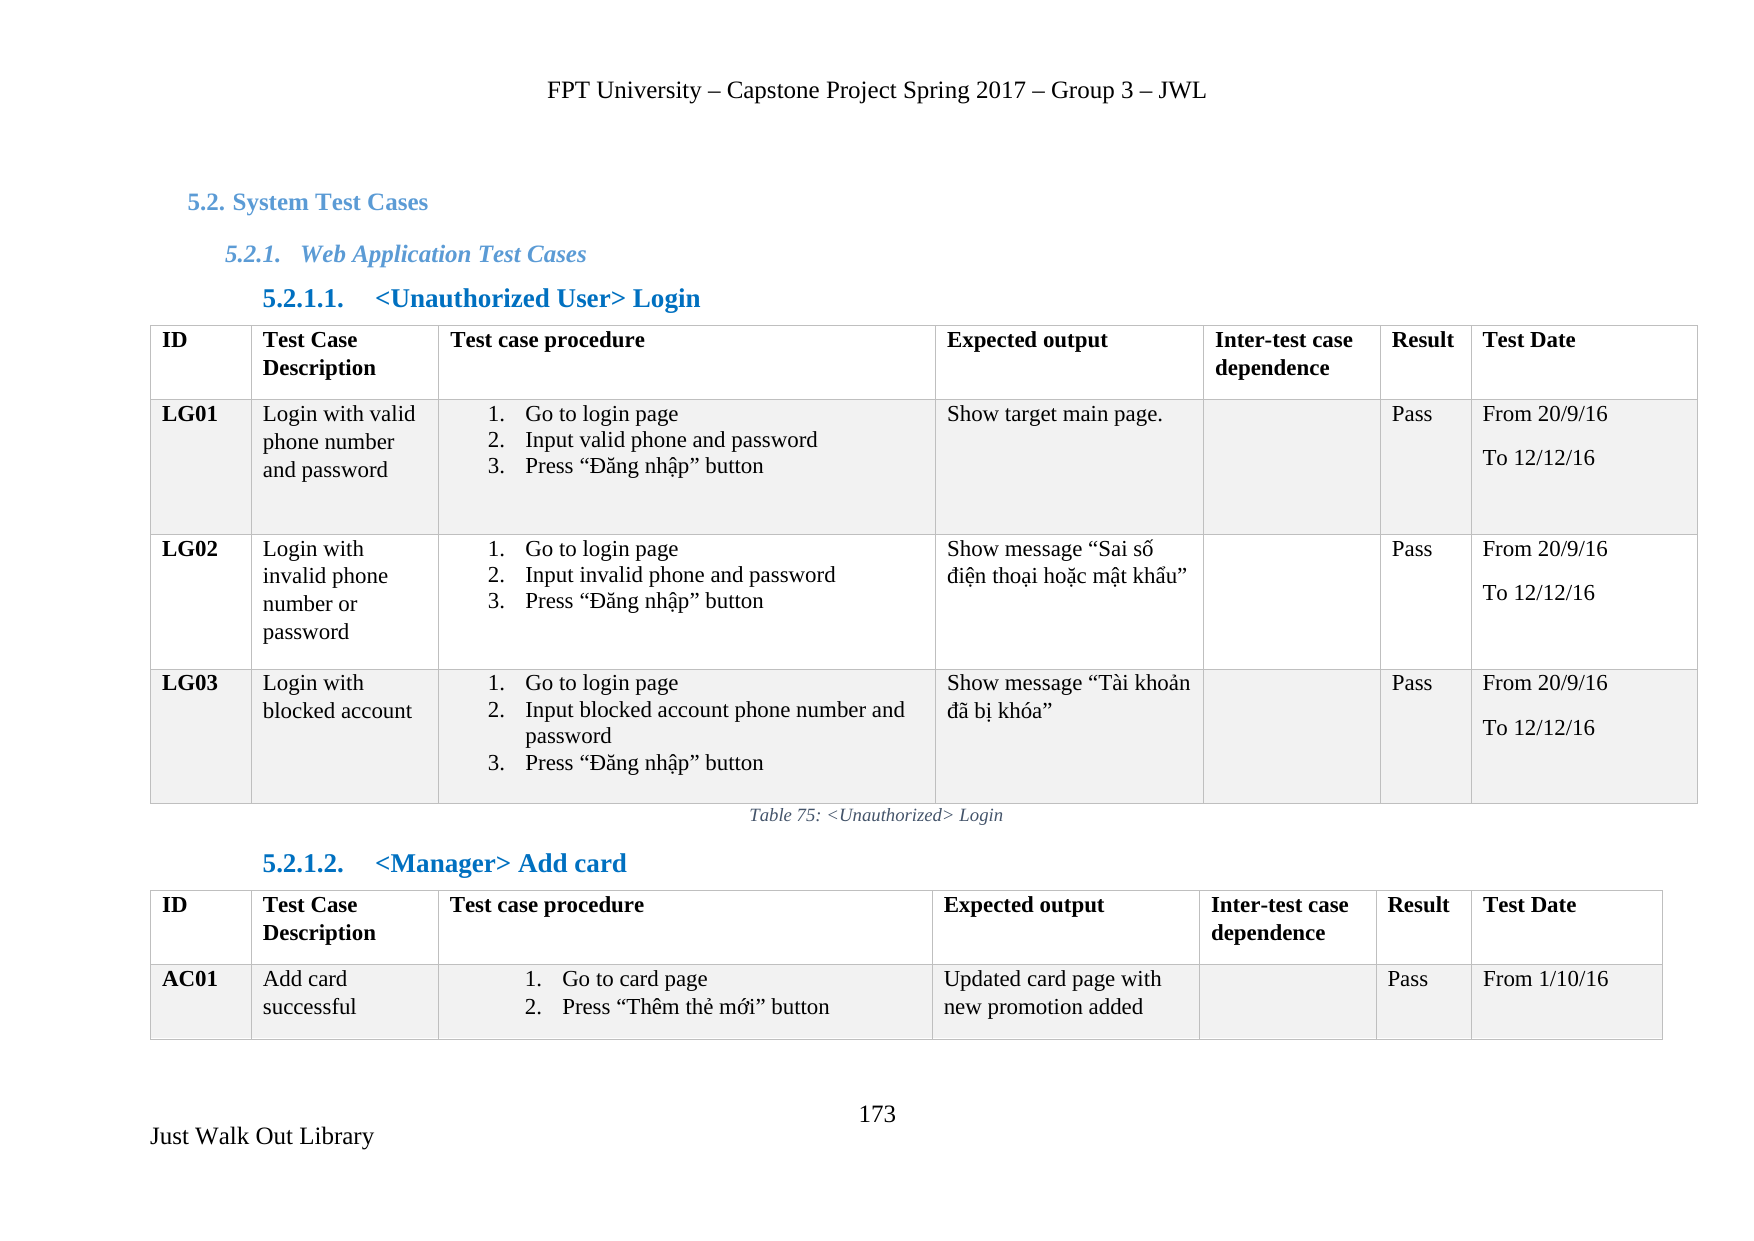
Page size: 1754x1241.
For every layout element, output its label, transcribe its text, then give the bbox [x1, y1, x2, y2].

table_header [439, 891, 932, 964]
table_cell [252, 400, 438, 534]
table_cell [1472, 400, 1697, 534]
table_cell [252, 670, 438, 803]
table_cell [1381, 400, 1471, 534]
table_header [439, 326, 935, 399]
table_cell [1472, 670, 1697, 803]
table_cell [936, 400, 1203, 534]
text <Manager> Add card [262, 847, 1604, 878]
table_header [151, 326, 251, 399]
text <Unauthorized User> Login [262, 282, 1604, 313]
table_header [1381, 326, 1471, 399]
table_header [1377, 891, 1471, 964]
subtitle System Test Cases [187, 187, 1604, 216]
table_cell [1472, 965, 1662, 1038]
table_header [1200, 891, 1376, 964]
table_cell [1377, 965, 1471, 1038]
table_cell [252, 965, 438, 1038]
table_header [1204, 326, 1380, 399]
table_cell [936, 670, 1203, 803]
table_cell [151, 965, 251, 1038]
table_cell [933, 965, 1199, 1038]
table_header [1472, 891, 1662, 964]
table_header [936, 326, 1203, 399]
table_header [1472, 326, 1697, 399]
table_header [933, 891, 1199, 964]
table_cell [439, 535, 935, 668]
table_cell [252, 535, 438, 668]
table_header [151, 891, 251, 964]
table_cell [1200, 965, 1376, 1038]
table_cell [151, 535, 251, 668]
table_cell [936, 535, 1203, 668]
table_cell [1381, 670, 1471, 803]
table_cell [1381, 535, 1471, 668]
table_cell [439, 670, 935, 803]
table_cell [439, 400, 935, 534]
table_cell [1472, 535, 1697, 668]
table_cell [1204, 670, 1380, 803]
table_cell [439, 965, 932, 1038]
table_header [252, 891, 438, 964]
subtitle Web Application Test Cases [225, 239, 1604, 267]
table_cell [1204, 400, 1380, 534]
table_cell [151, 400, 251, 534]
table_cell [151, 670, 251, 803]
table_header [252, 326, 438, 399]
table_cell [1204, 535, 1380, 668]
text Table 75: <Unauthorized> Login [150, 804, 1604, 826]
